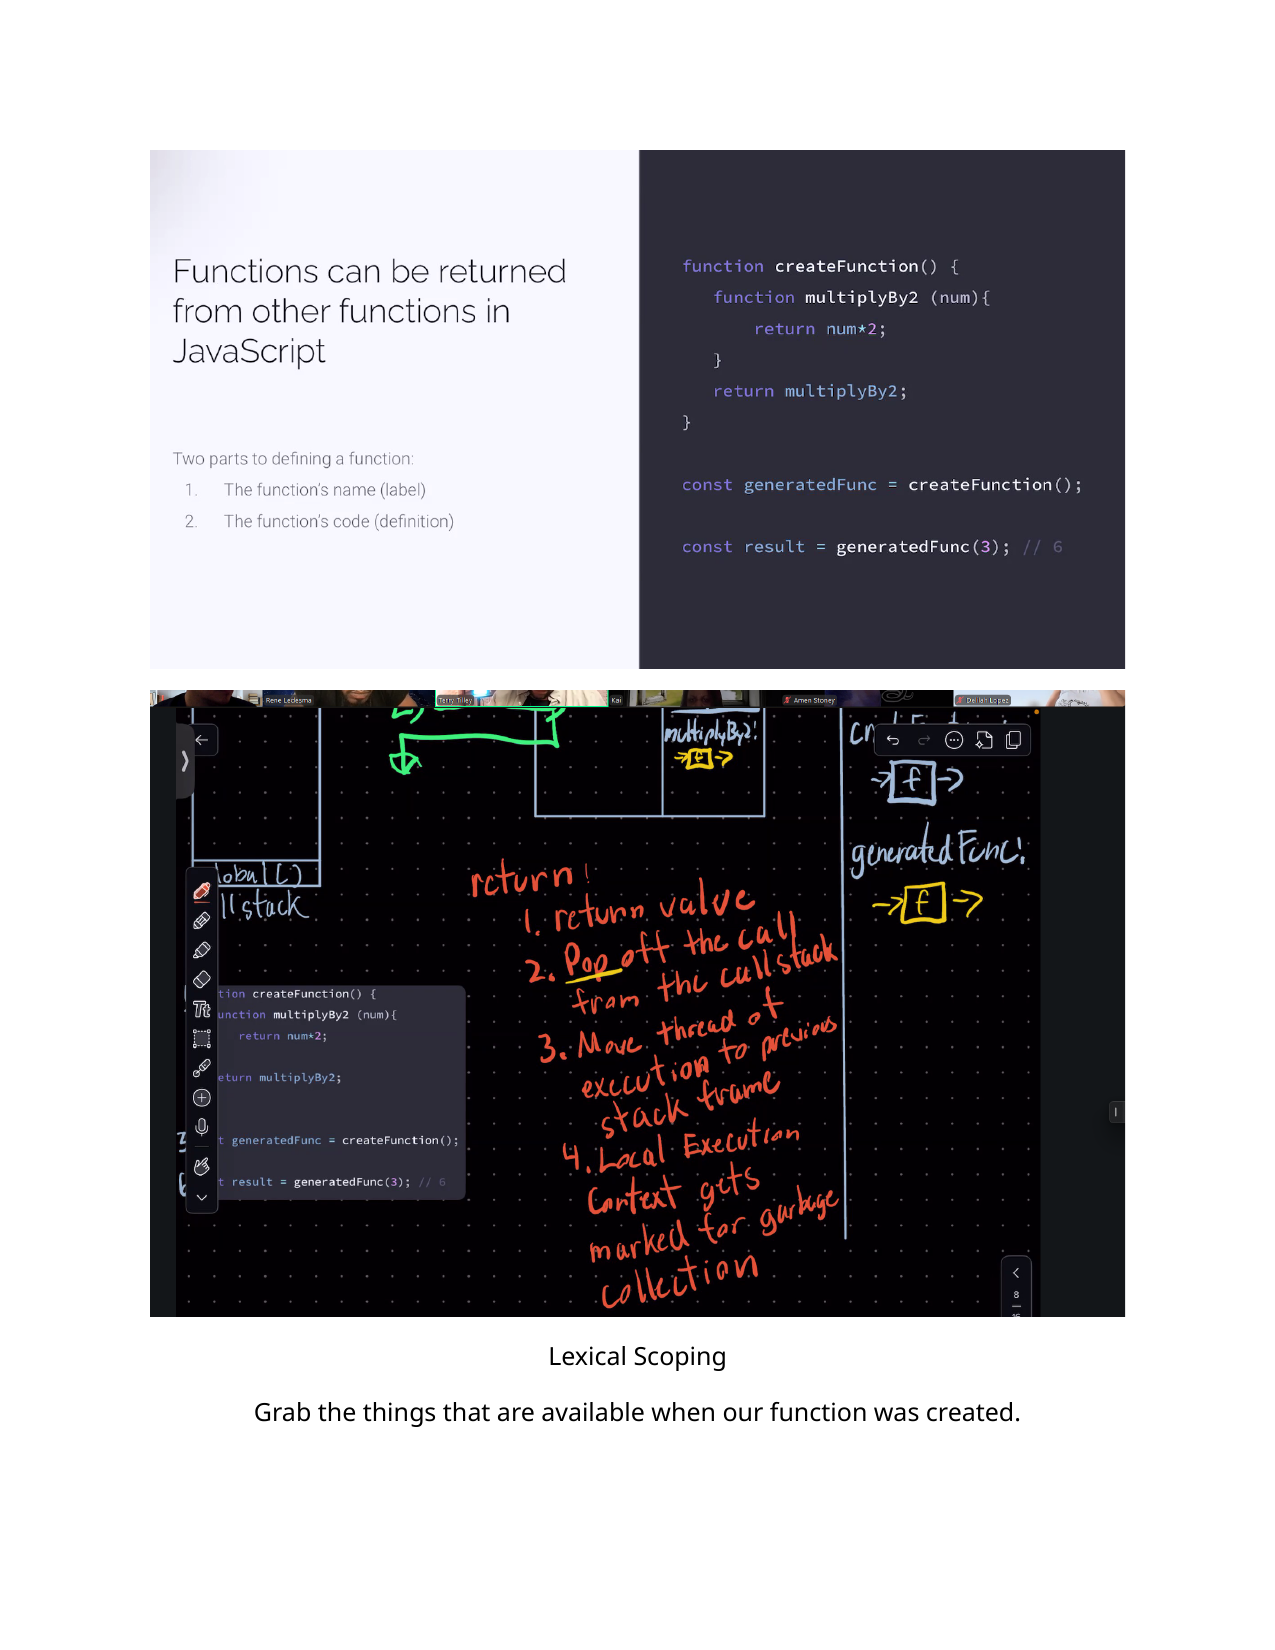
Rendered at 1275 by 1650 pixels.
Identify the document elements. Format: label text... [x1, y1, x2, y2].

picture [150, 150, 1125, 669]
text Grab the things that are available when our function was created. [150, 1394, 1125, 1428]
text Lexical Scoping [150, 1339, 1125, 1373]
picture [150, 690, 1125, 1317]
